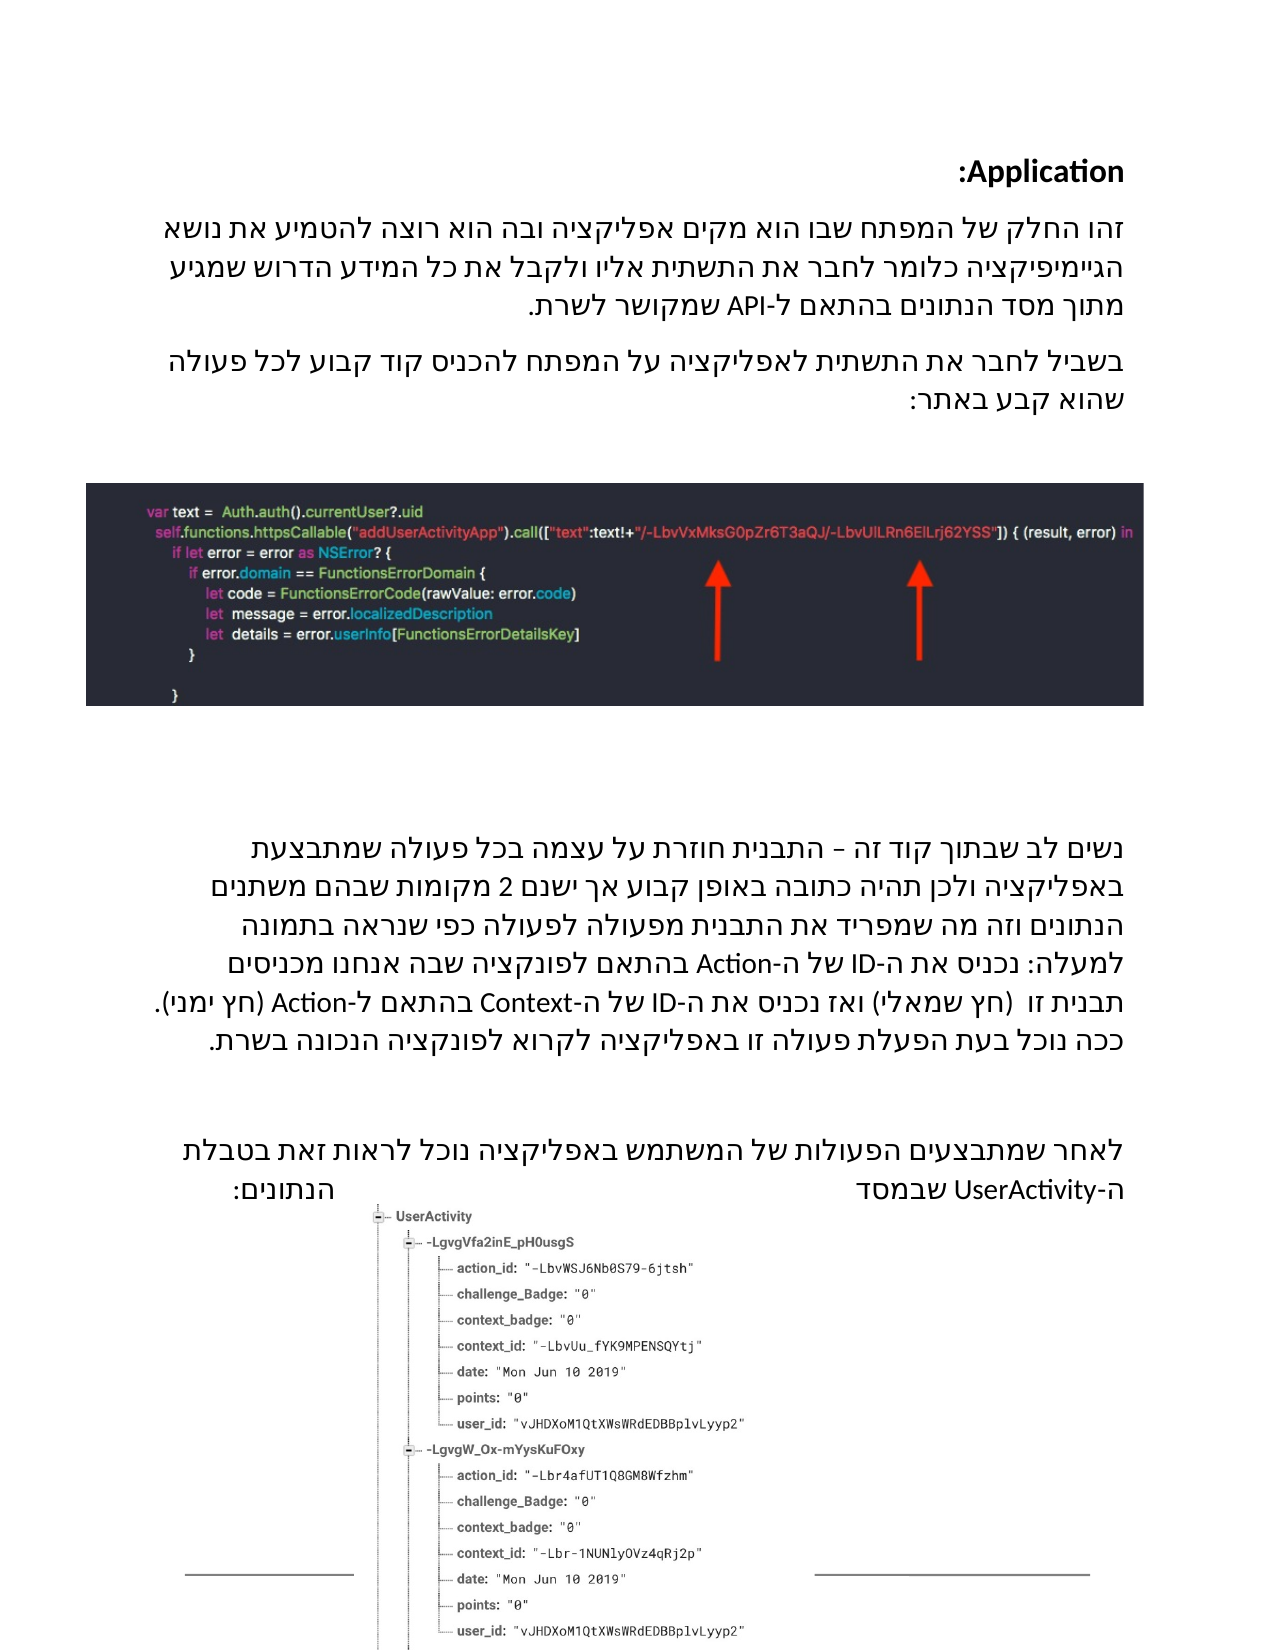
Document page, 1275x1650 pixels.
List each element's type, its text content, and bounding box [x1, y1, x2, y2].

picture [86, 483, 1144, 706]
picture [354, 1204, 815, 1650]
text בשביל לחבר את התשתית לאפליקציה על המפתח להכניס קוד קבוע לכל פעולה שהוא קבע באתר: [150, 343, 1125, 417]
text זהו החלק של המפתח שבו הוא מקים אפליקציה ובה הוא רוצה להטמיע את נושא הגיימיפיקציה כלומר לחבר את התשתית אליו ולקבל את כל המידע הדרוש שמגיע מתוך מסד הנתונים בהתאם ל-API שמקושר לשרת. [150, 211, 1125, 323]
text Application: [150, 150, 1125, 191]
text לאחר שמתבצעים הפעולות של המשתמש באפליקציה נוכל לראות זאת בטבלת ה-UserActivity שבמסד הנתונים: [150, 1132, 1125, 1206]
text נשים לב שבתוך קוד זה – התבנית חוזרת על עצמה בכל פעולה שמתבצעת באפליקציה ולכן תהיה כתובה באופן קבוע אך ישנם 2 מקומות שבהם משתנים הנתונים וזה מה שמפריד את התבנית מפעולה לפעולה כפי שנראה בתמונה למעלה: נכניס את ה-ID של ה-Action בהתאם לפונקציה שבה אנחנו מכניסים תבנית זו (חץ שמאלי) ואז נכניס את ה-ID של ה-Context בהתאם ל-Action (חץ ימני). ככה נוכל בעת הפעלת פעולה זו באפליקציה לקרוא לפונקציה הנכונה בשרת. [150, 830, 1125, 1058]
